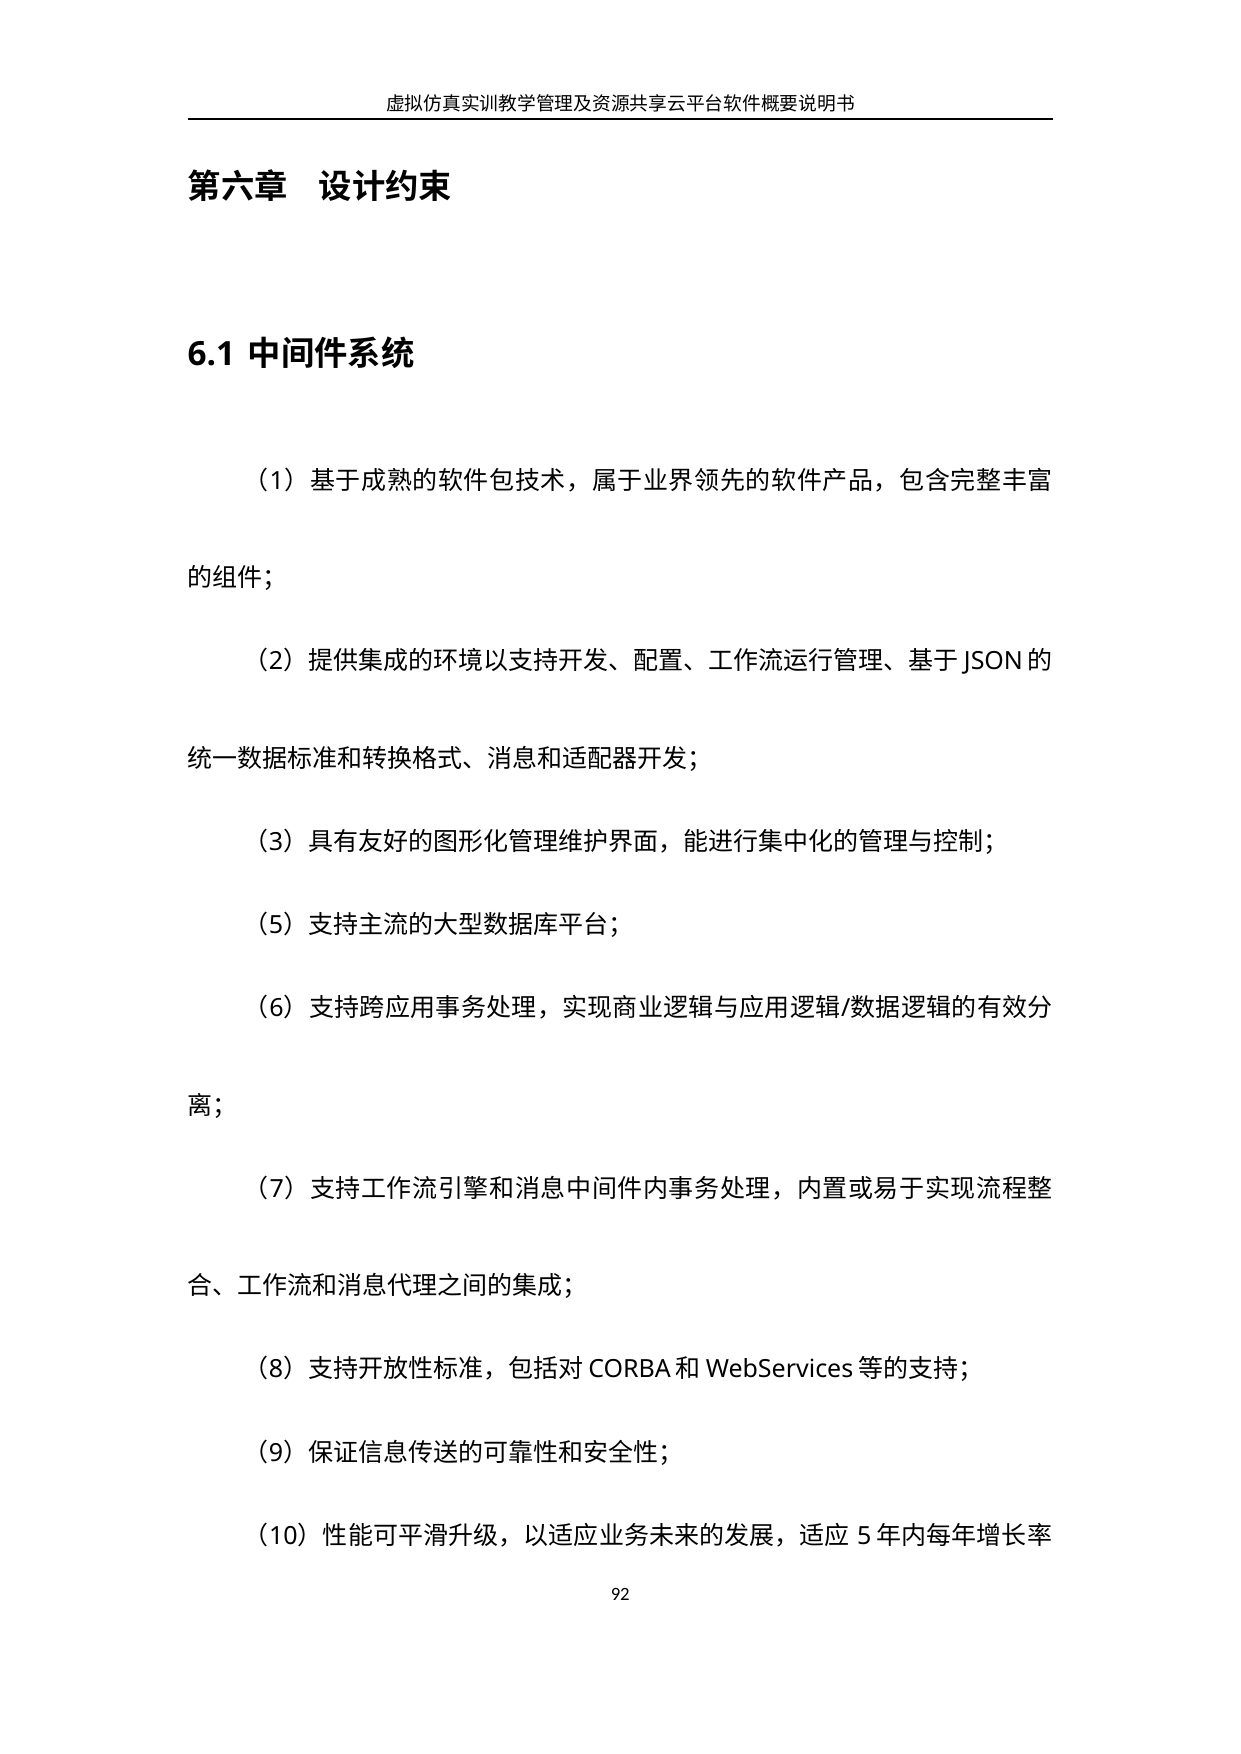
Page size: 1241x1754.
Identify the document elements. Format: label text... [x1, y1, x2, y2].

text （6）支持跨应用事务处理，实现商业逻辑与应用逻辑/数据逻辑的有效分离； [187, 973, 1053, 1136]
text （5）支持主流的大型数据库平台； [187, 890, 1053, 955]
text （1）基于成熟的软件包技术，属于业界领先的软件产品，包含完整丰富的组件； [187, 446, 1053, 608]
subtitle 设计约束 [187, 151, 1053, 216]
text （9）保证信息传送的可靠性和安全性； [187, 1418, 1053, 1483]
text （2）提供集成的环境以支持开发、配置、工作流运行管理、基于JSON的统一数据标准和转换格式、消息和适配器开发； [187, 626, 1053, 789]
subtitle 中间件系统 [187, 318, 1053, 383]
text （8）支持开放性标准，包括对CORBA和WebServices等的支持； [187, 1334, 1053, 1399]
text （3）具有友好的图形化管理维护界面，能进行集中化的管理与控制； [187, 807, 1053, 872]
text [187, 1501, 1053, 1566]
text （7）支持工作流引擎和消息中间件内事务处理，内置或易于实现流程整合、工作流和消息代理之间的集成； [187, 1154, 1053, 1316]
